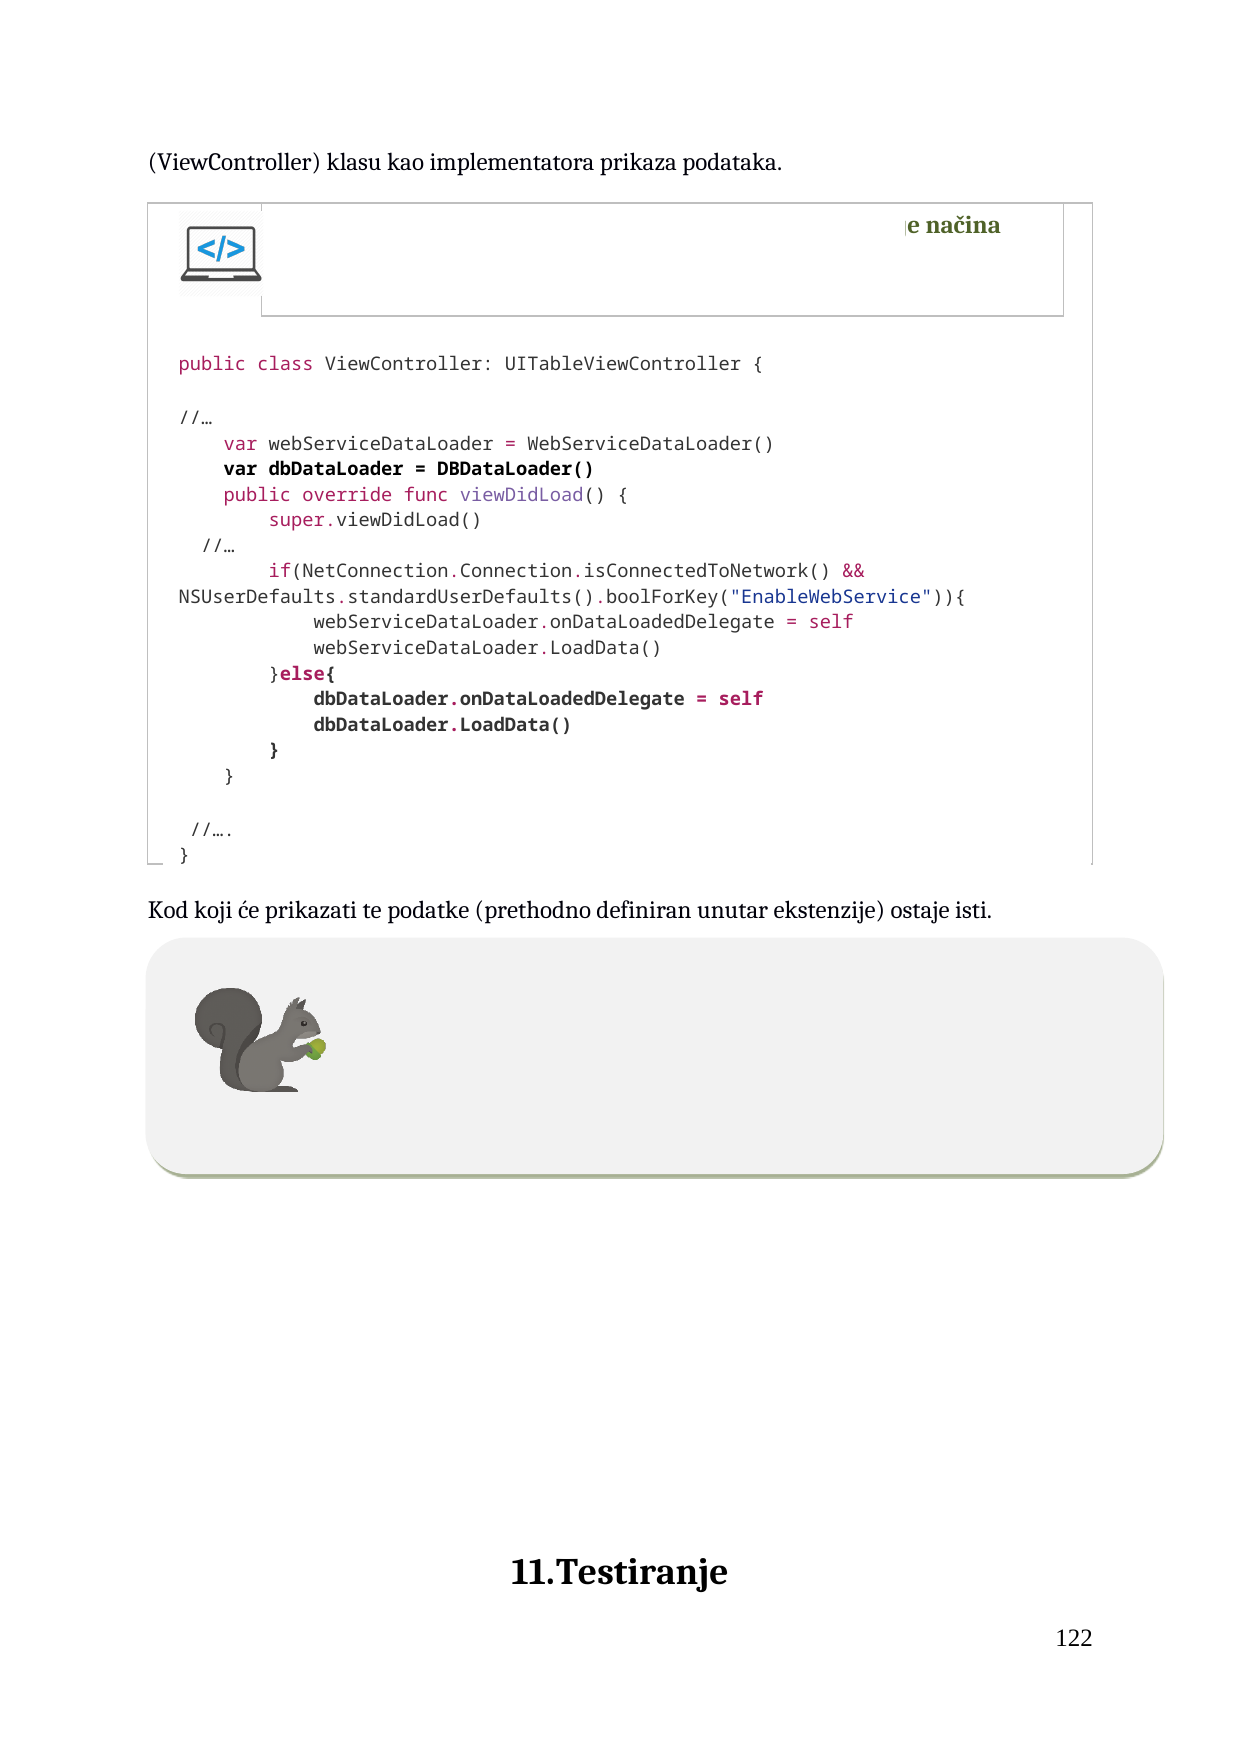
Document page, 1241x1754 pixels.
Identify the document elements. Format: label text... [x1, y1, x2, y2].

text Testiranje [148, 1551, 1093, 1594]
picture [162, 958, 358, 1121]
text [148, 148, 1093, 176]
text Kod koji će prikazati te podatke (prethodno definiran unutar ekstenzije) ostaje isti. [148, 896, 1093, 924]
picture [178, 210, 264, 297]
